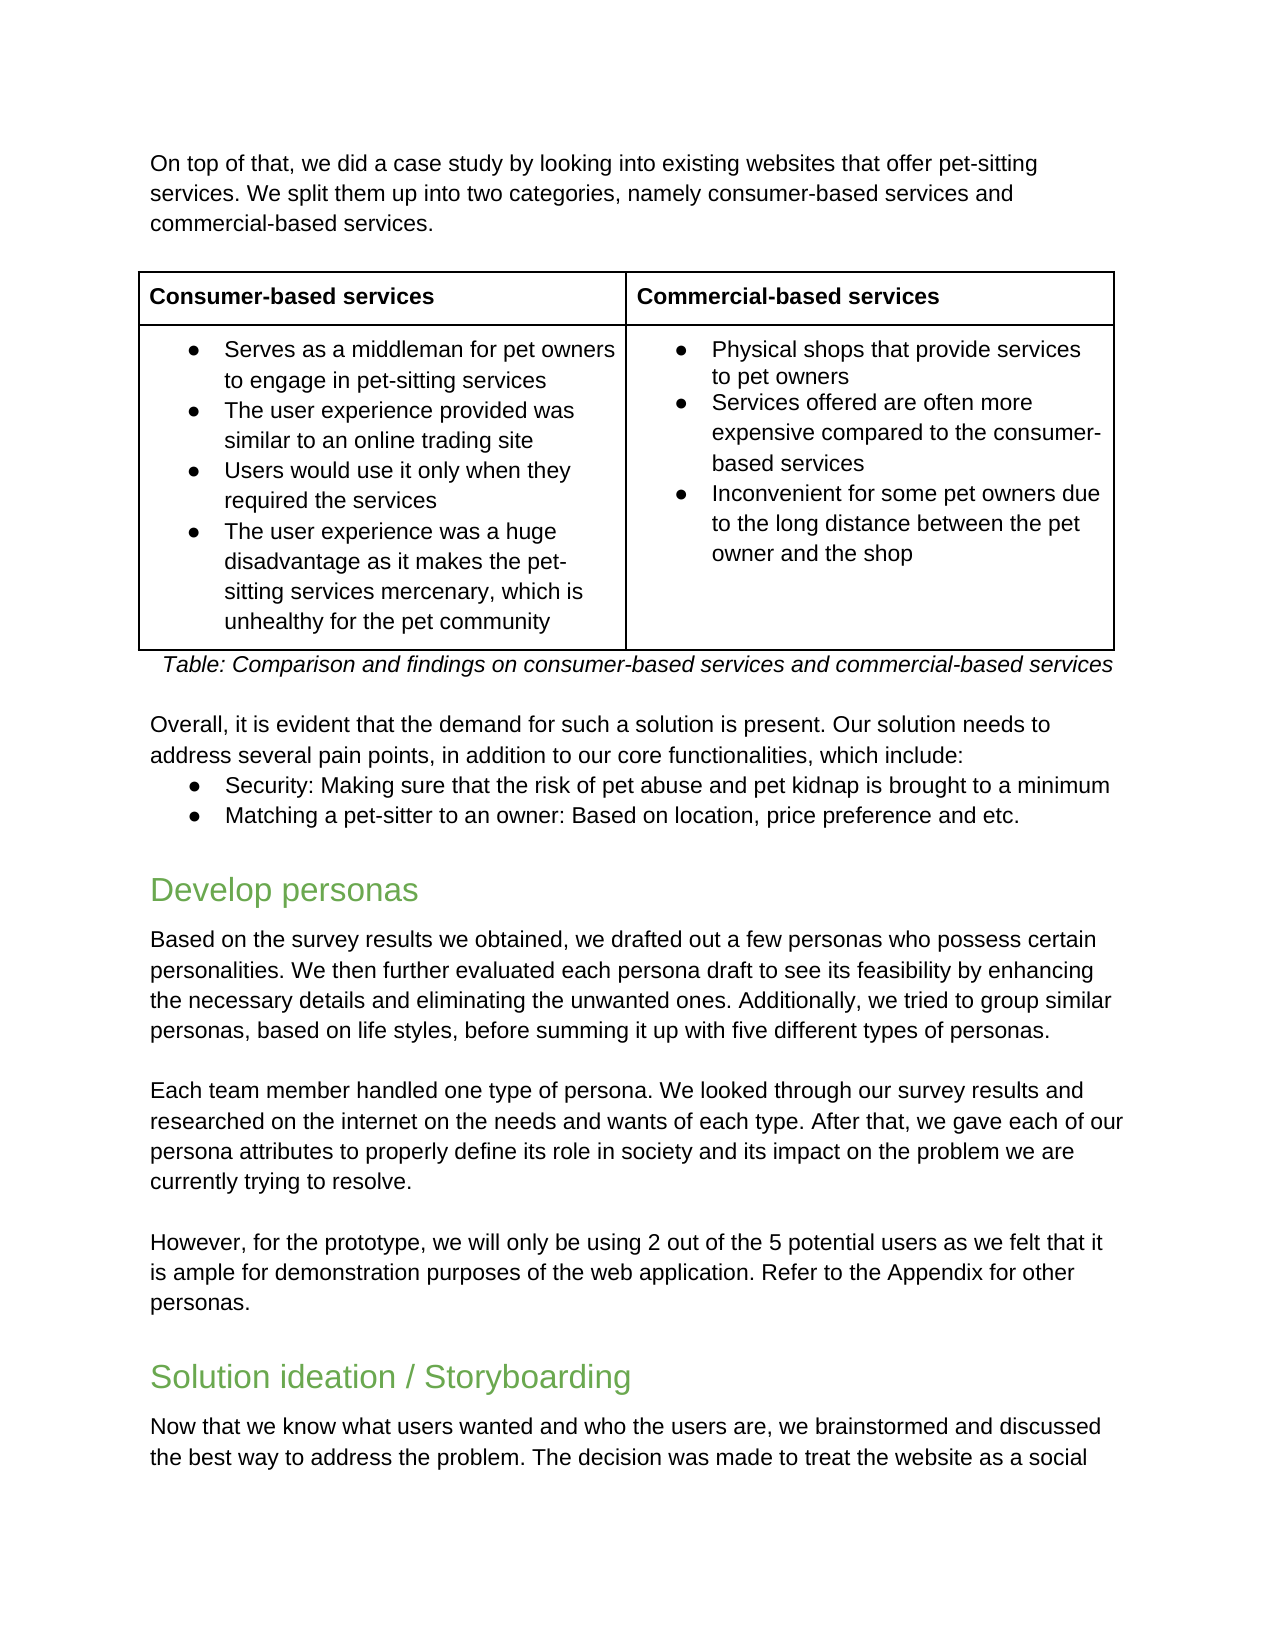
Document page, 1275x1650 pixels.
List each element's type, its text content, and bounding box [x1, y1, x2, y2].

subtitle Develop personas [150, 870, 1125, 908]
table_header Commercial-based services [627, 273, 1113, 324]
subtitle Solution ideation / Storyboarding [150, 1357, 1125, 1395]
text Overall, it is evident that the demand for such a solution is present. Our solution needs to address several pain points, in addition to our core functionalities, which include: [150, 711, 1125, 768]
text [150, 1413, 1125, 1470]
text Each team member handled one type of persona. We looked through our survey results and researched on the internet on the needs and wants of each type. After that, we gave each of our persona attributes to properly define its role in society and its impact on the problem we are currently trying to resolve. [150, 1077, 1125, 1194]
text On top of that, we did a case study by looking into existing websites that offer pet-sitting services. We split them up into two categories, namely consumer-based services and commercial-based services. [150, 150, 1125, 237]
table_header Consumer-based services [140, 273, 625, 324]
list Security: Making sure that the risk of pet abuse and pet kidnap is brought to a minimum [187, 772, 1125, 798]
list Matching a pet-sitter to an owner: Based on location, price preference and etc. [187, 802, 1125, 828]
text Based on the survey results we obtained, we drafted out a few personas who possess certain personalities. We then further evaluated each persona draft to see its feasibility by enhancing the necessary details and eliminating the unwanted ones. Additionally, we tried to group similar personas, based on life styles, before summing it up with five different types of personas. [150, 926, 1125, 1043]
text However, for the prototype, we will only be using 2 out of the 5 potential users as we felt that it is ample for demonstration purposes of the web application. Refer to the Appendix for other personas. [150, 1228, 1125, 1315]
table_cell Serves as a middleman for pet owners to engage in pet-sitting services The user experience provided was similar to an online trading site Users would use it only when they required the services The user experience was a huge disadvantage as it makes the pet-sitting services mercenary, which is unhealthy for the pet community [140, 326, 625, 649]
text Table: Comparison and findings on consumer-based services and commercial-based services [150, 651, 1125, 677]
table_cell Physical shops that provide services to pet owners Services offered are often more expensive compared to the consumer-based services Inconvenient for some pet owners due to the long distance between the pet owner and the shop [627, 326, 1113, 649]
